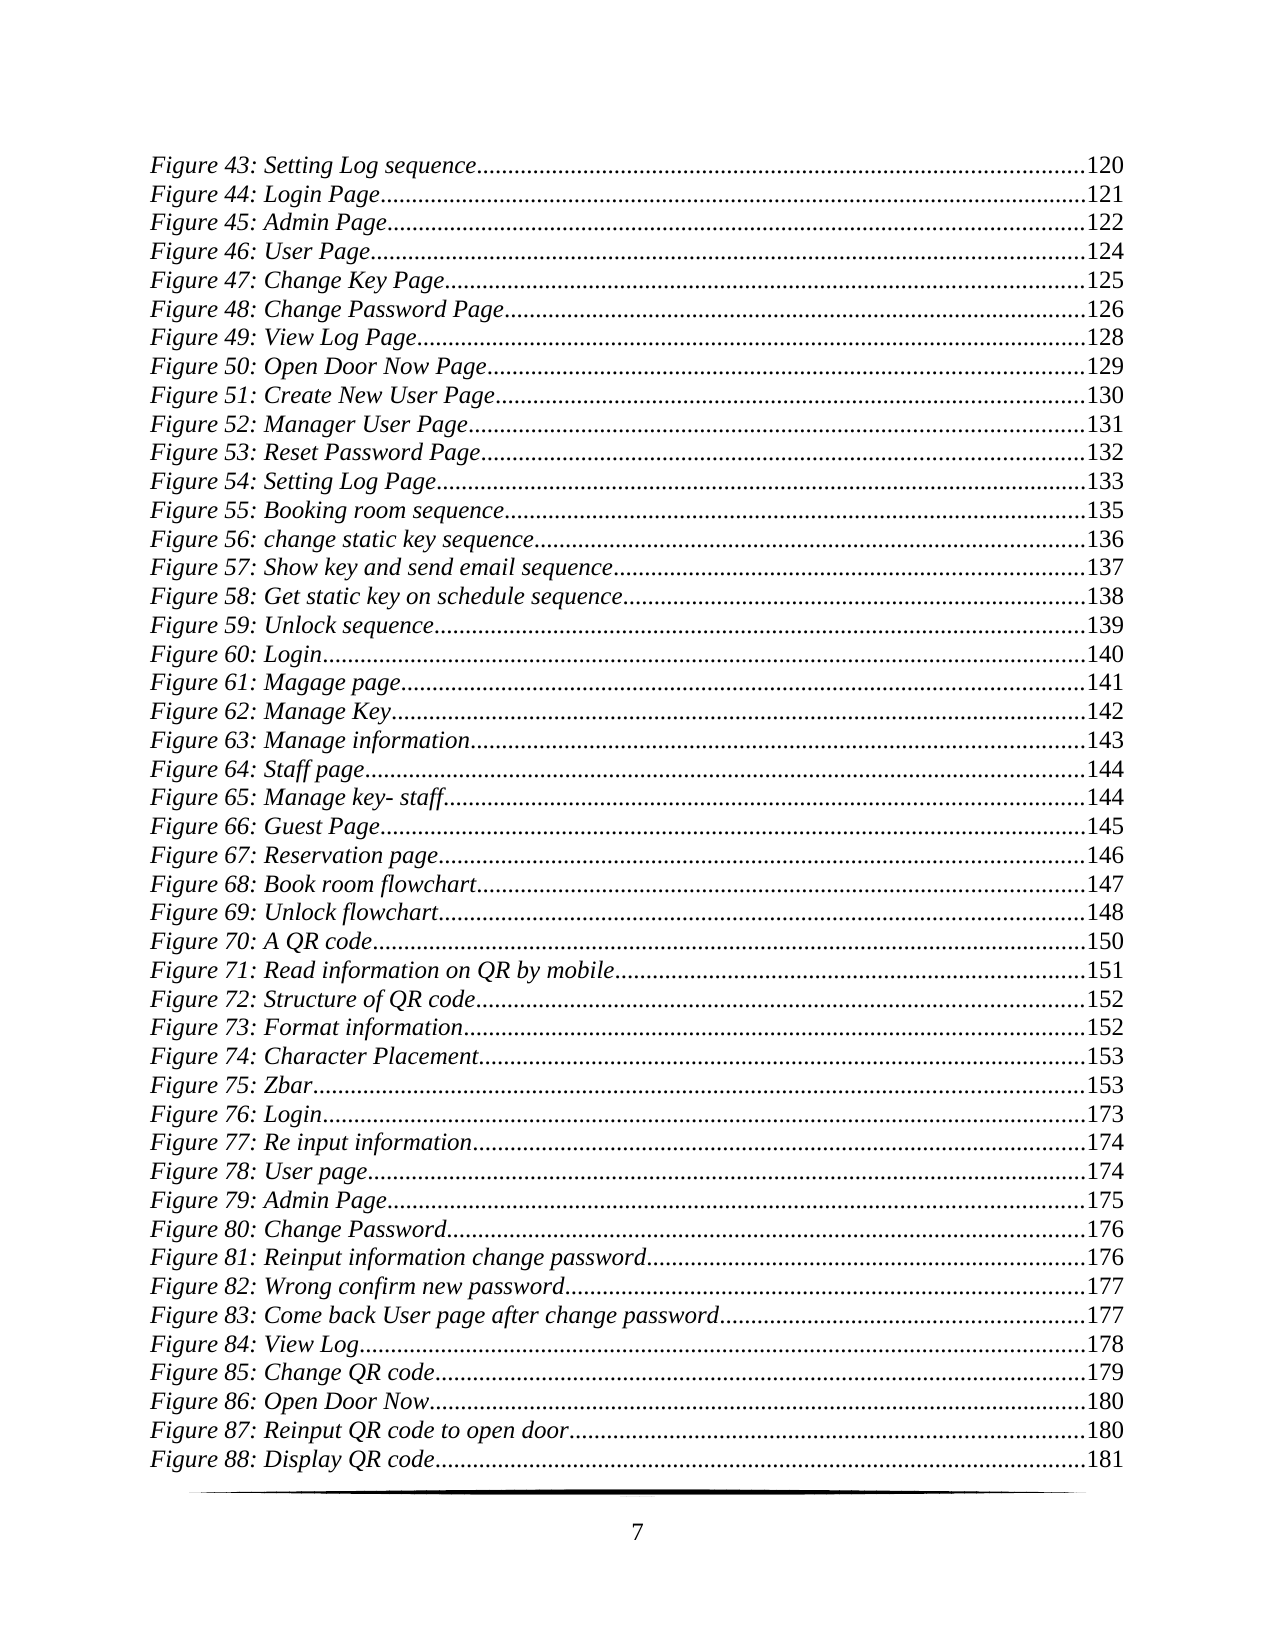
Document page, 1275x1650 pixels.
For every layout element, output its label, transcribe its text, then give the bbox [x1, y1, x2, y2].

text Figure 86: Open Door Now 180 [150, 1386, 1125, 1415]
text Figure 45: Admin Page 122 [150, 207, 1125, 236]
text Figure 60: Login 140 [150, 639, 1125, 667]
text Figure 71: Read information on QR by mobile 151 [150, 955, 1125, 984]
text Figure 43: Setting Log sequence 120 [150, 150, 1125, 179]
text Figure 70: A QR code 150 [150, 926, 1125, 955]
text Figure 76: Login 173 [150, 1099, 1125, 1127]
text Figure 73: Format information 152 [150, 1012, 1125, 1041]
text Figure 79: Admin Page 175 [150, 1185, 1125, 1214]
text Figure 87: Reinput QR code to open door 180 [150, 1415, 1125, 1444]
text Figure 68: Book room flowchart 147 [150, 869, 1125, 897]
picture [189, 1488, 1087, 1497]
text Figure 66: Guest Page 145 [150, 811, 1125, 840]
text Figure 44: Login Page 121 [150, 179, 1125, 207]
text Figure 56: change static key sequence 136 [150, 524, 1125, 552]
text Figure 78: User page 174 [150, 1156, 1125, 1185]
text Figure 59: Unlock sequence 139 [150, 610, 1125, 639]
text Figure 46: User Page 124 [150, 236, 1125, 265]
text Figure 72: Structure of QR code 152 [150, 984, 1125, 1012]
text Figure 67: Reservation page 146 [150, 840, 1125, 869]
text Figure 64: Staff page 144 [150, 754, 1125, 782]
text Figure 47: Change Key Page 125 [150, 265, 1125, 294]
text Figure 48: Change Password Page 126 [150, 294, 1125, 322]
text Figure 54: Setting Log Page 133 [150, 466, 1125, 495]
text Figure 75: Zbar 153 [150, 1070, 1125, 1099]
text Figure 55: Booking room sequence 135 [150, 495, 1125, 524]
text Figure 53: Reset Password Page 132 [150, 437, 1125, 466]
text Figure 81: Reinput information change password 176 [150, 1242, 1125, 1271]
text Figure 85: Change QR code 179 [150, 1357, 1125, 1386]
text Figure 84: View Log 178 [150, 1329, 1125, 1357]
text Figure 77: Re input information 174 [150, 1127, 1125, 1156]
text Figure 50: Open Door Now Page 129 [150, 351, 1125, 380]
text Figure 61: Magage page 141 [150, 667, 1125, 696]
text Figure 58: Get static key on schedule sequence 138 [150, 581, 1125, 610]
text Figure 65: Manage key- staff 144 [150, 782, 1125, 811]
text Figure 57: Show key and send email sequence 137 [150, 552, 1125, 581]
text Figure 83: Come back User page after change password 177 [150, 1300, 1125, 1329]
text Figure 82: Wrong confirm new password 177 [150, 1271, 1125, 1300]
text Figure 80: Change Password 176 [150, 1214, 1125, 1242]
text Figure 63: Manage information 143 [150, 725, 1125, 754]
text Figure 49: View Log Page 128 [150, 322, 1125, 351]
text Figure 52: Manager User Page 131 [150, 409, 1125, 437]
text Figure 74: Character Placement 153 [150, 1041, 1125, 1070]
text Figure 69: Unlock flowchart 148 [150, 897, 1125, 926]
text Figure 62: Manage Key 142 [150, 696, 1125, 725]
text Figure 51: Create New User Page 130 [150, 380, 1125, 409]
text Figure 88: Display QR code 181 [150, 1444, 1125, 1472]
